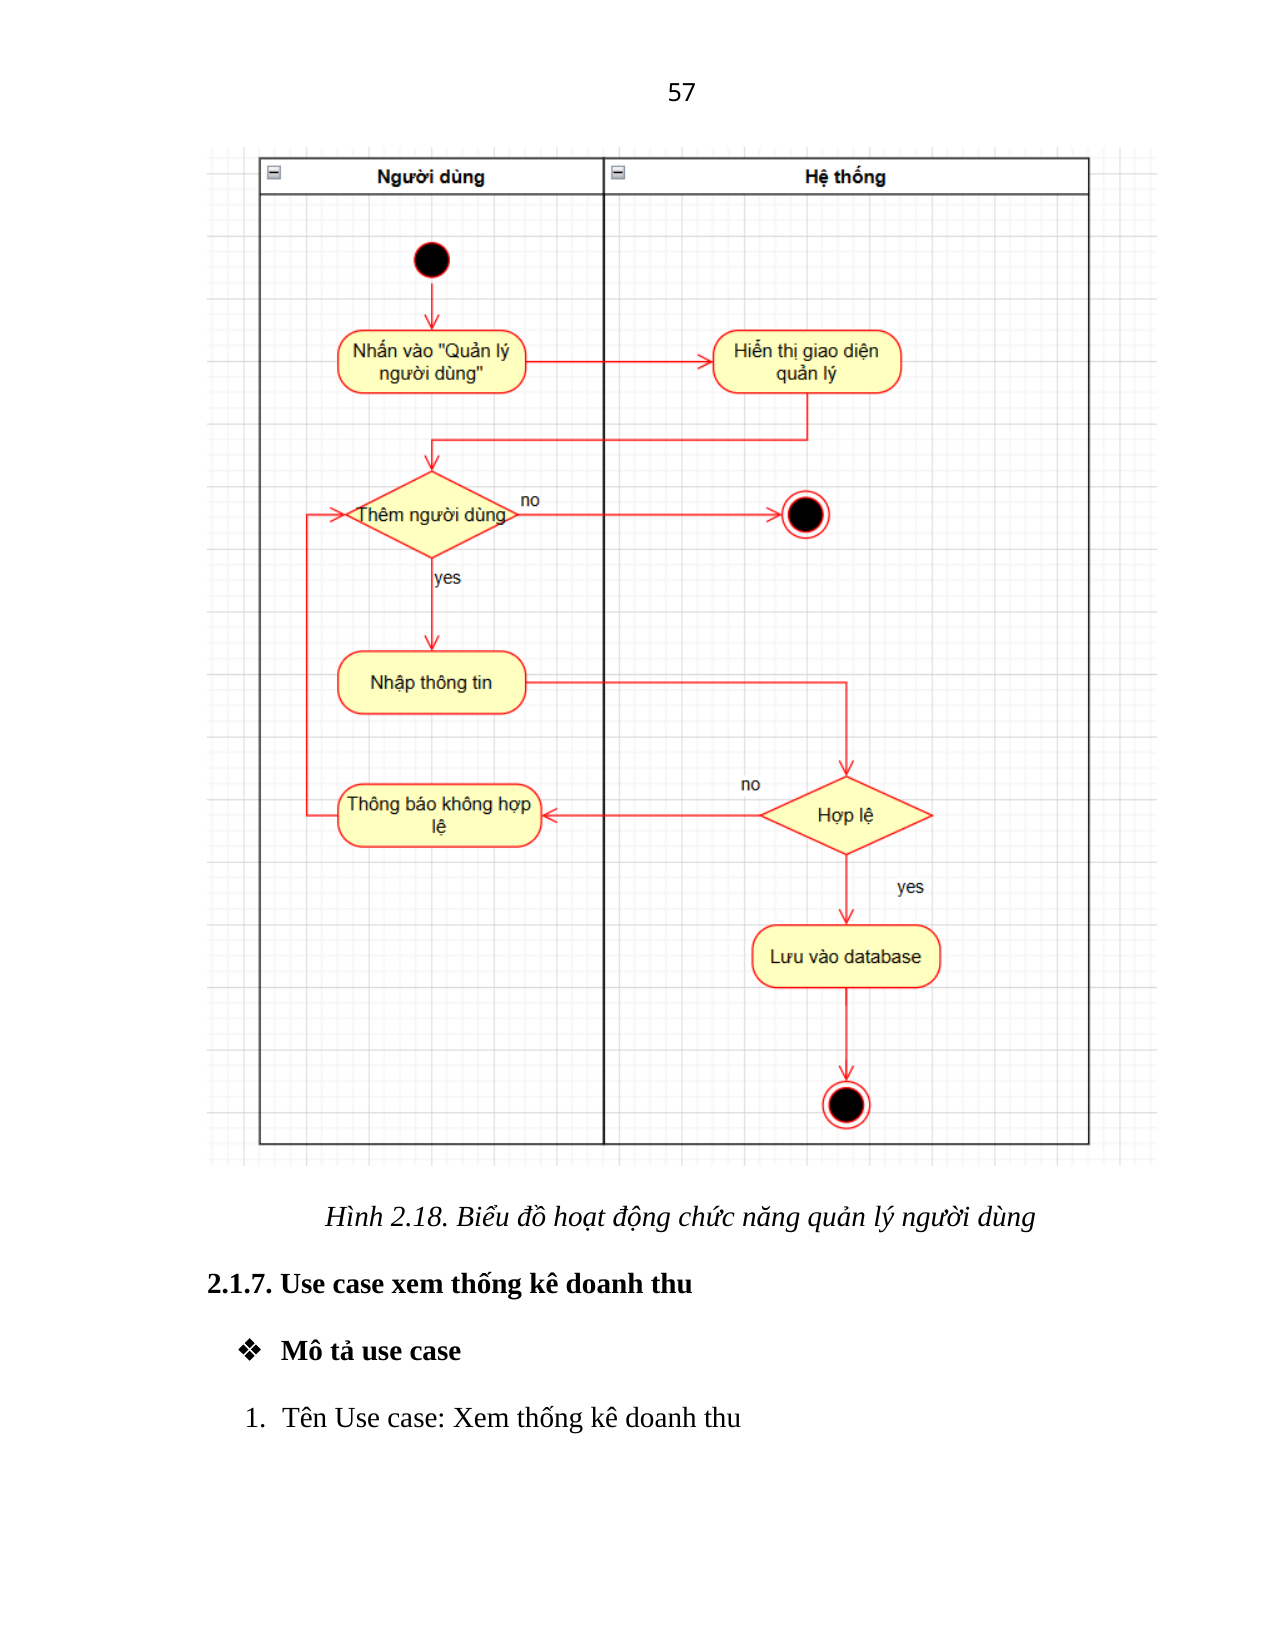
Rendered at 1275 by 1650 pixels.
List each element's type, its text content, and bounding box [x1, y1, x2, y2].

text Hình 2.18. Biểu đồ hoạt động chức năng quản lý người dùng [207, 1199, 1157, 1232]
list Tên Use case: Xem thống kê doanh thu [244, 1400, 1157, 1433]
text 2.1.7. Use case xem thống kê doanh thu [207, 1266, 1157, 1299]
picture [206, 147, 1157, 1166]
list Mô tả use case [236, 1333, 1157, 1366]
